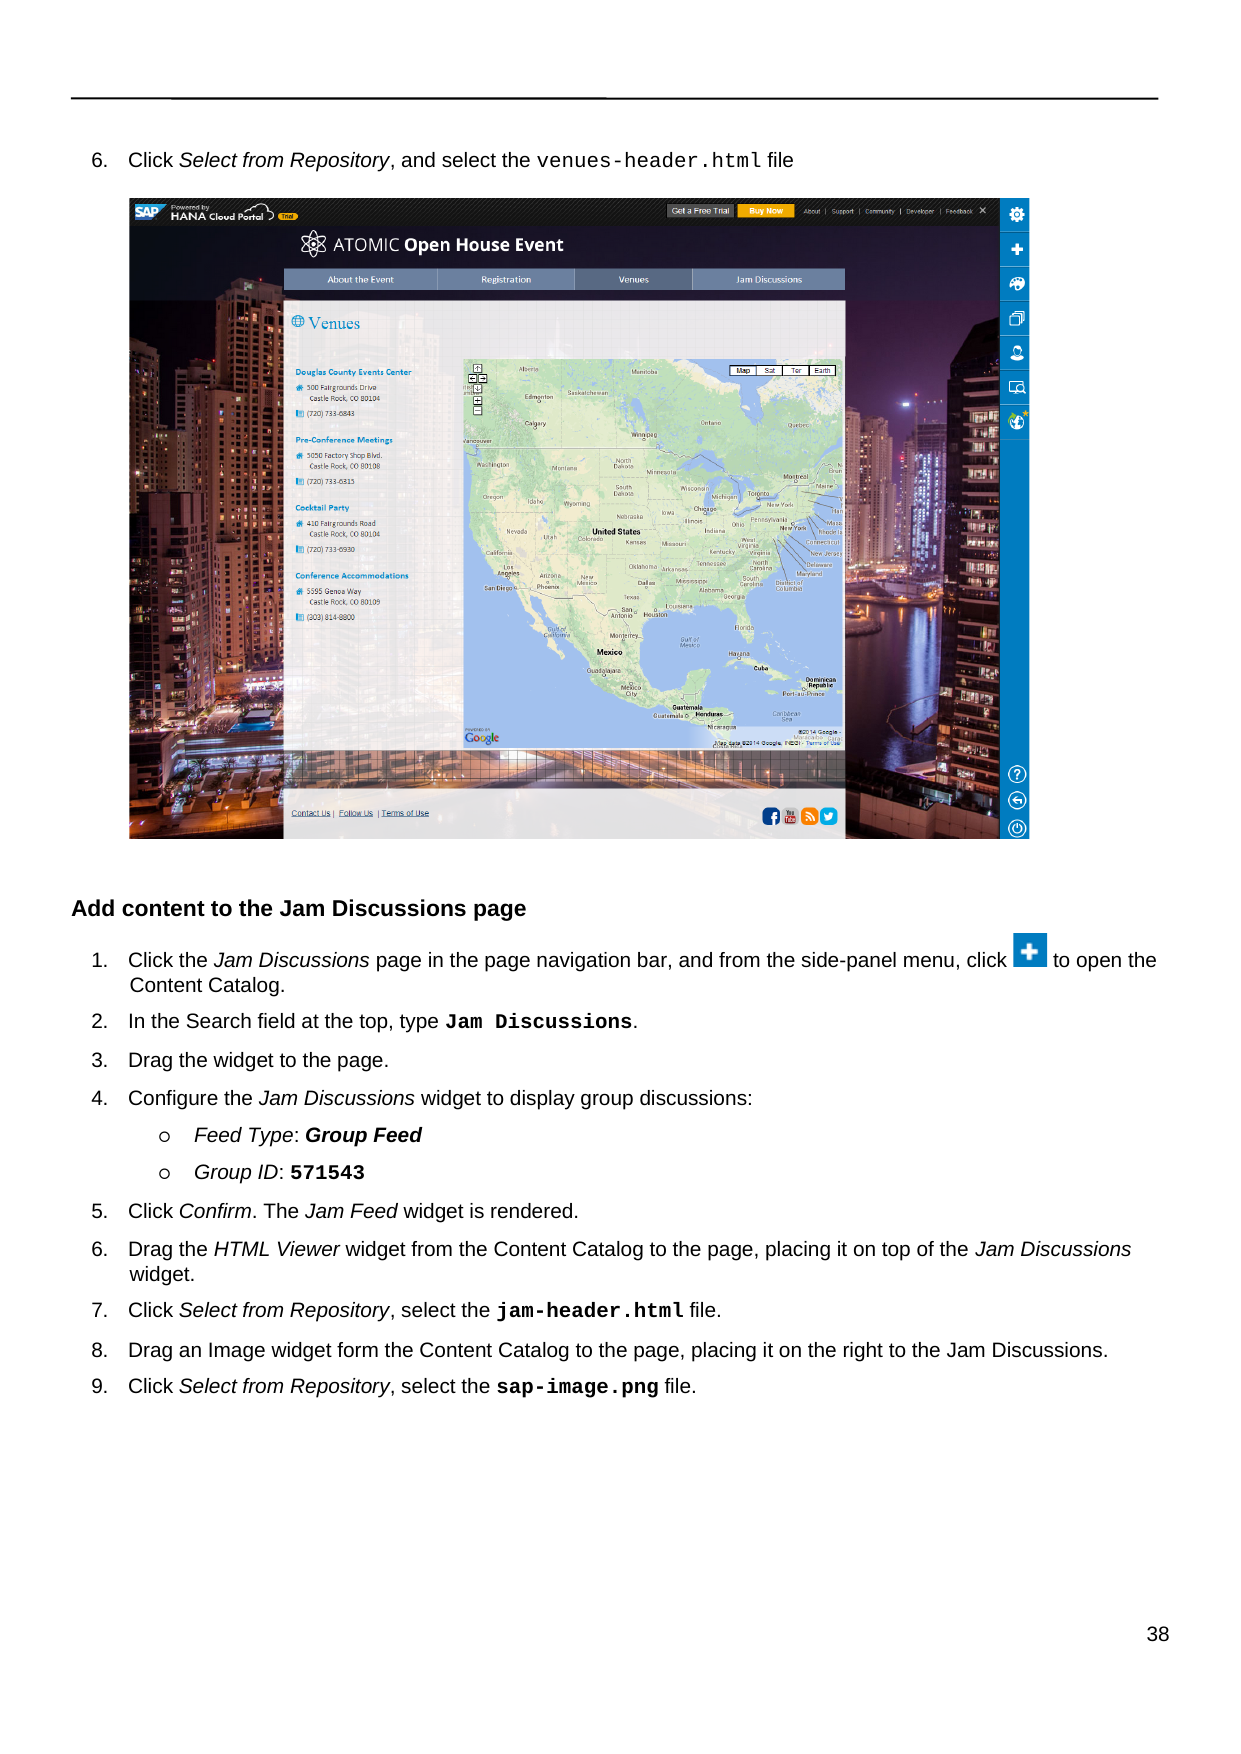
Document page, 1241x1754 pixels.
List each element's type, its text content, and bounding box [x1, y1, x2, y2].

list Drag the widget to the page. [108, 1047, 1169, 1072]
list Configure the Jam Discussions widget to display group discussions: [108, 1085, 1169, 1110]
list In the Search field at the top, type Jam Discussions. [108, 1009, 1169, 1035]
picture [1013, 933, 1048, 967]
subtitle Add content to the Jam Discussions page [71, 894, 1169, 921]
list Click the Jam Discussions page in the page navigation bar, and from the side-panel menu, click to open the Content Catalog. [108, 933, 1169, 996]
list Click Select from Repository, select the sap-image.png file. [108, 1374, 1169, 1400]
list Drag the HTML Viewer widget from the Content Catalog to the page, placing it on top of the Jam Discussions widget. [108, 1236, 1169, 1286]
list Click Confirm. The Jam Feed widget is rendered. [108, 1198, 1169, 1223]
list Feed Type: Group Feed [158, 1122, 1169, 1147]
picture [129, 198, 1030, 839]
list Group ID: 571543 [158, 1160, 1169, 1186]
list Click Select from Repository, select the jam-header.html file. [108, 1298, 1169, 1324]
list Drag an Image widget form the Content Catalog to the page, placing it on the right to the Jam Discussions. [108, 1336, 1169, 1361]
